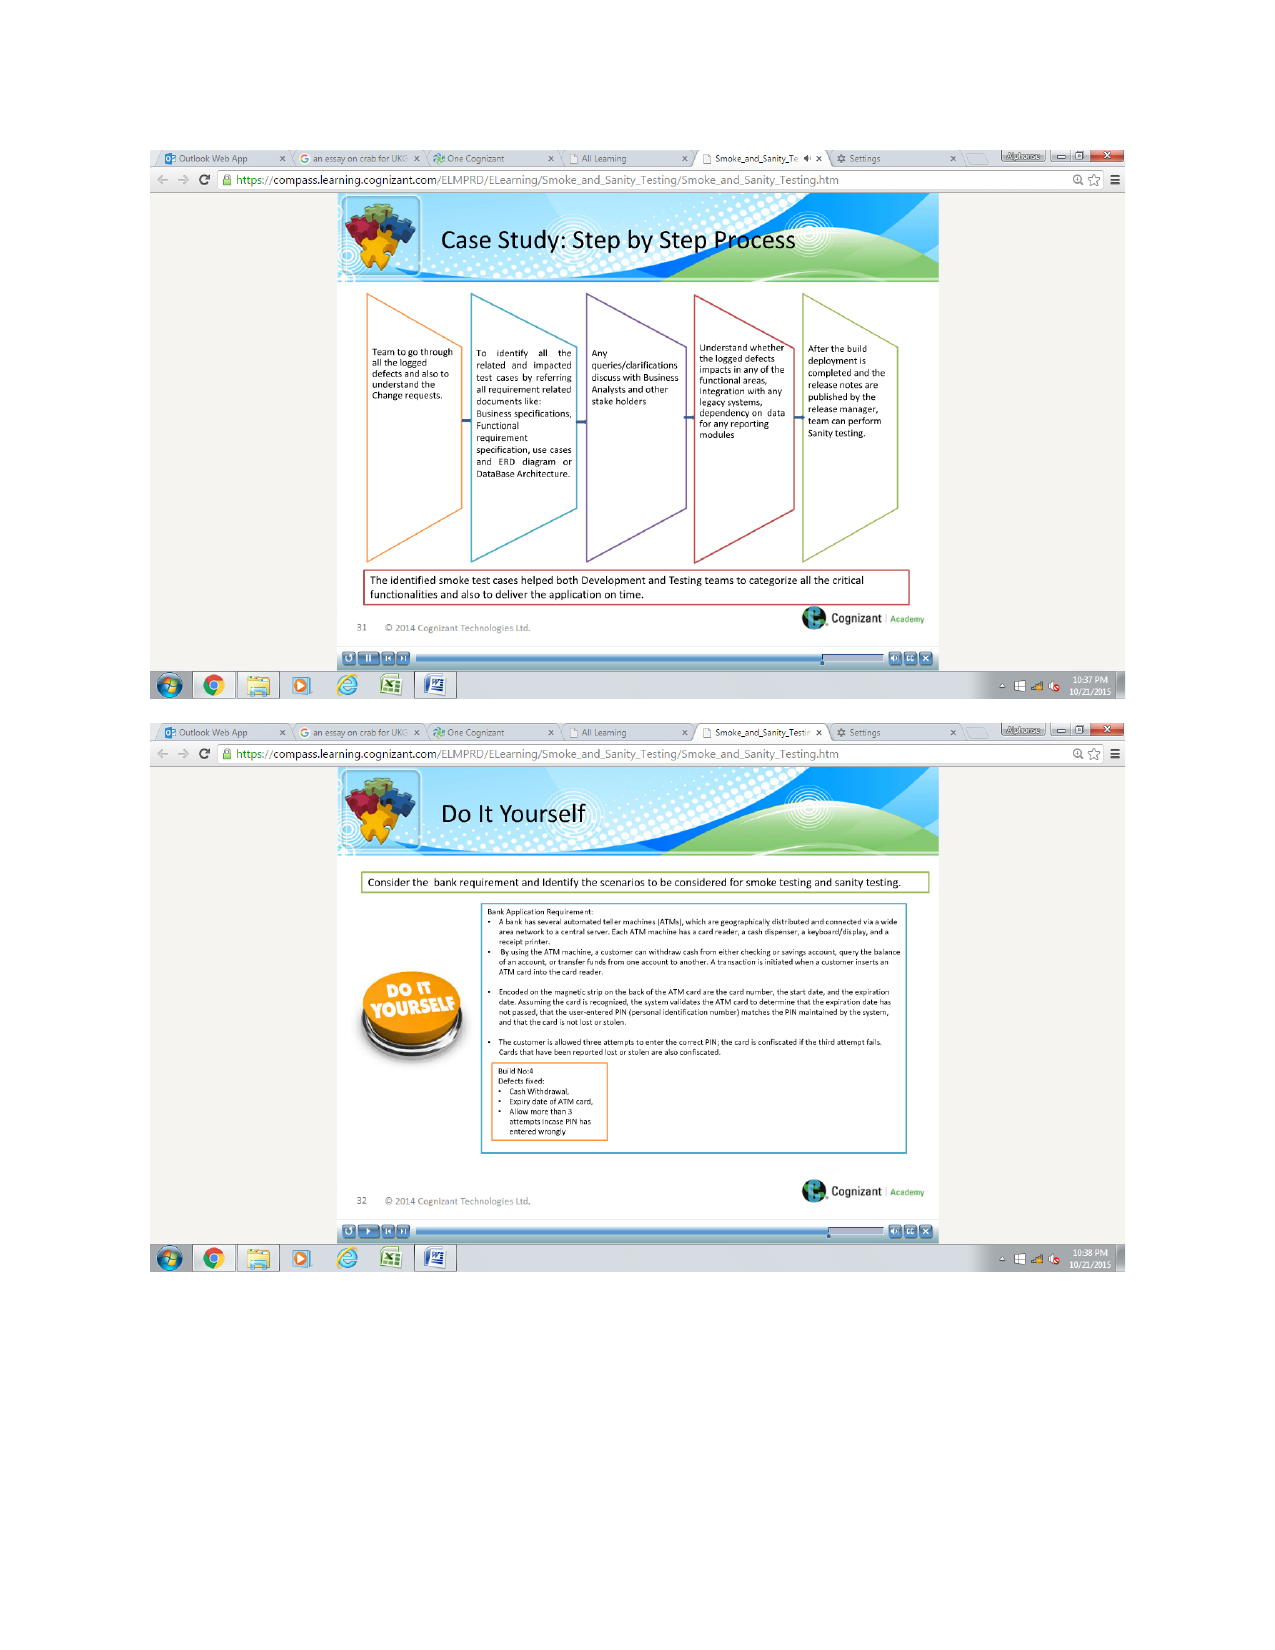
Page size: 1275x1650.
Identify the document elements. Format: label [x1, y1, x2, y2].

picture [150, 150, 1125, 699]
picture [150, 723, 1125, 1272]
